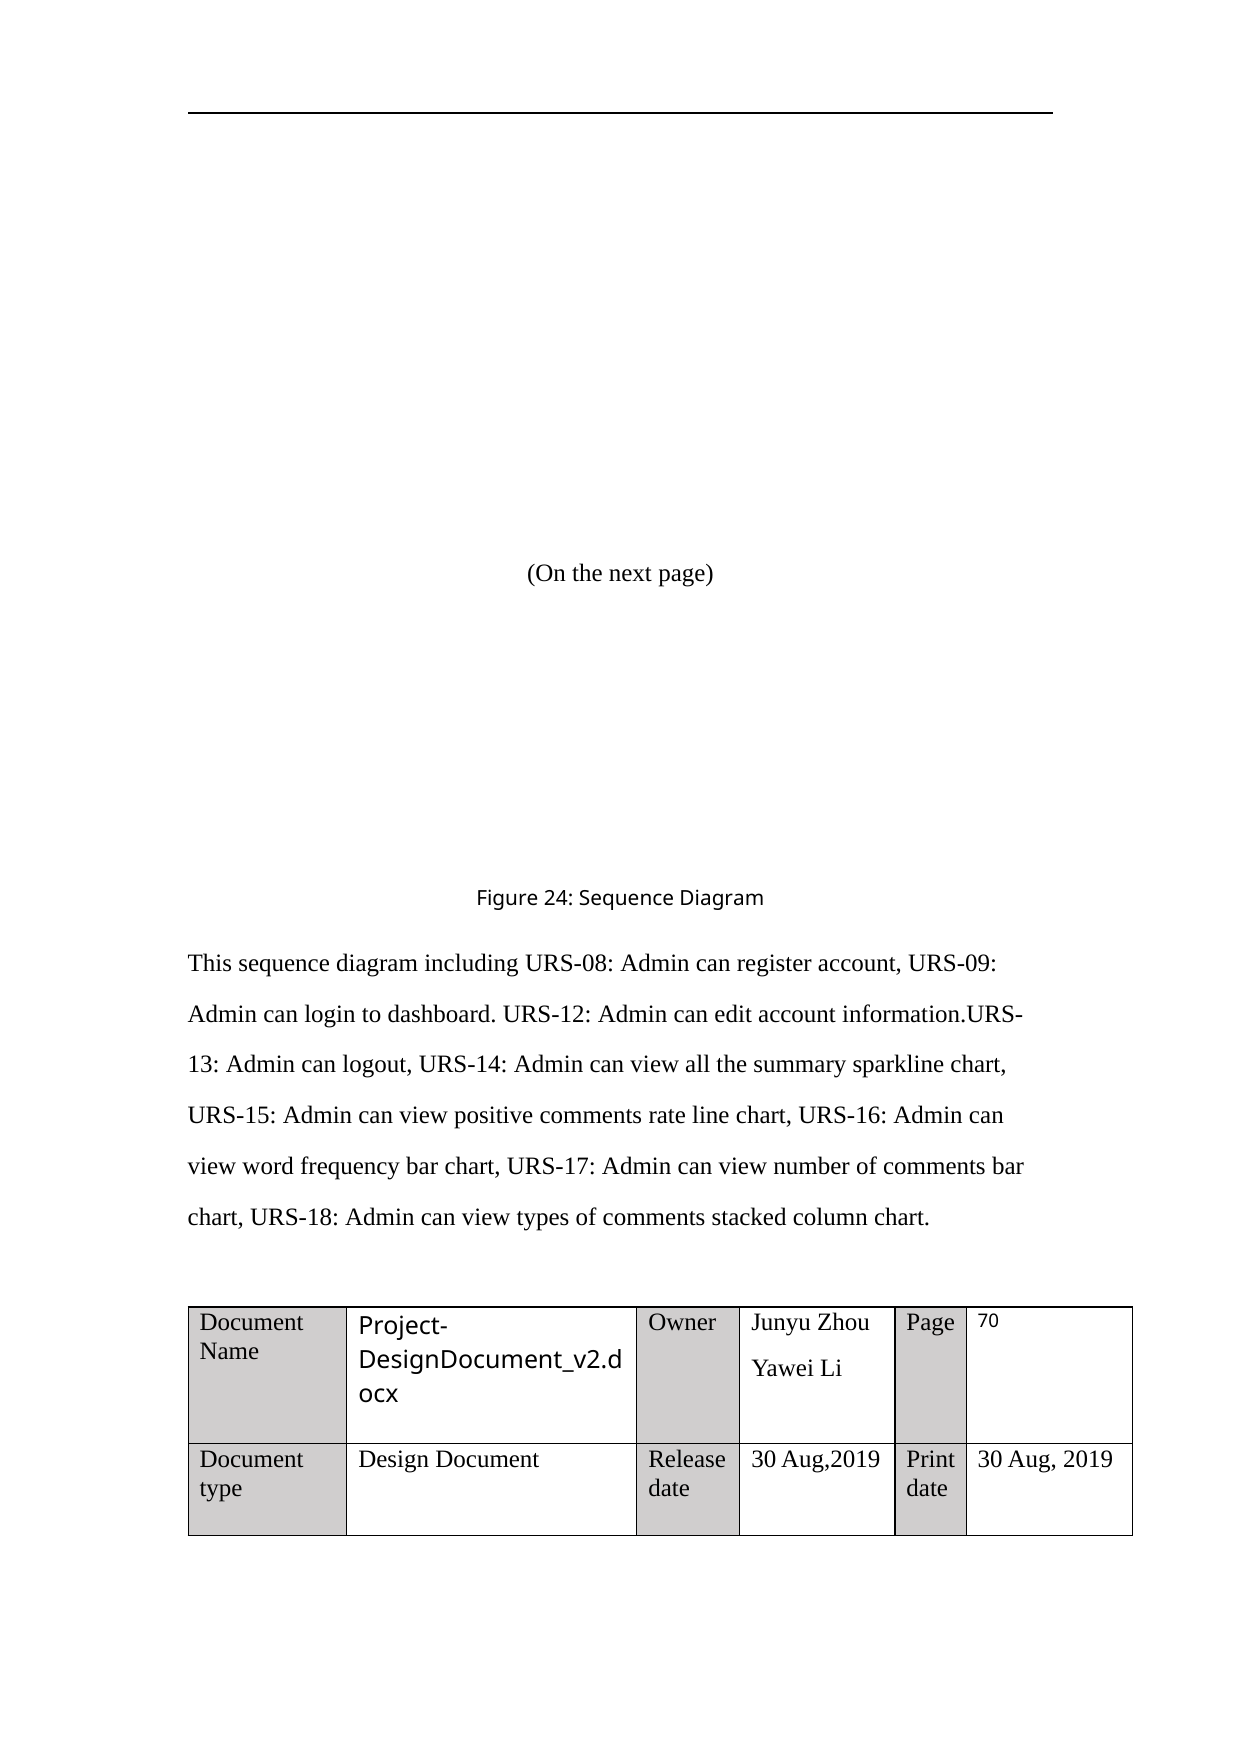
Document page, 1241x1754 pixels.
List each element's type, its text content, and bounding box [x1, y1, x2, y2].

text This sequence diagram including URS-08: Admin can register account, URS-09: Admin can login to dashboard. URS-12: Admin can edit account information.URS-13: Admin can logout, URS-14: Admin can view all the summary sparkline chart, URS-15: Admin can view positive comments rate line chart, URS-16: Admin can view word frequency bar chart, URS-17: Admin can view number of comments bar chart, URS-18: Admin can view types of comments stacked column chart. [187, 945, 1053, 1234]
text (On the next page) [187, 556, 1053, 589]
text Figure 24: Sequence Diagram [187, 880, 1053, 914]
